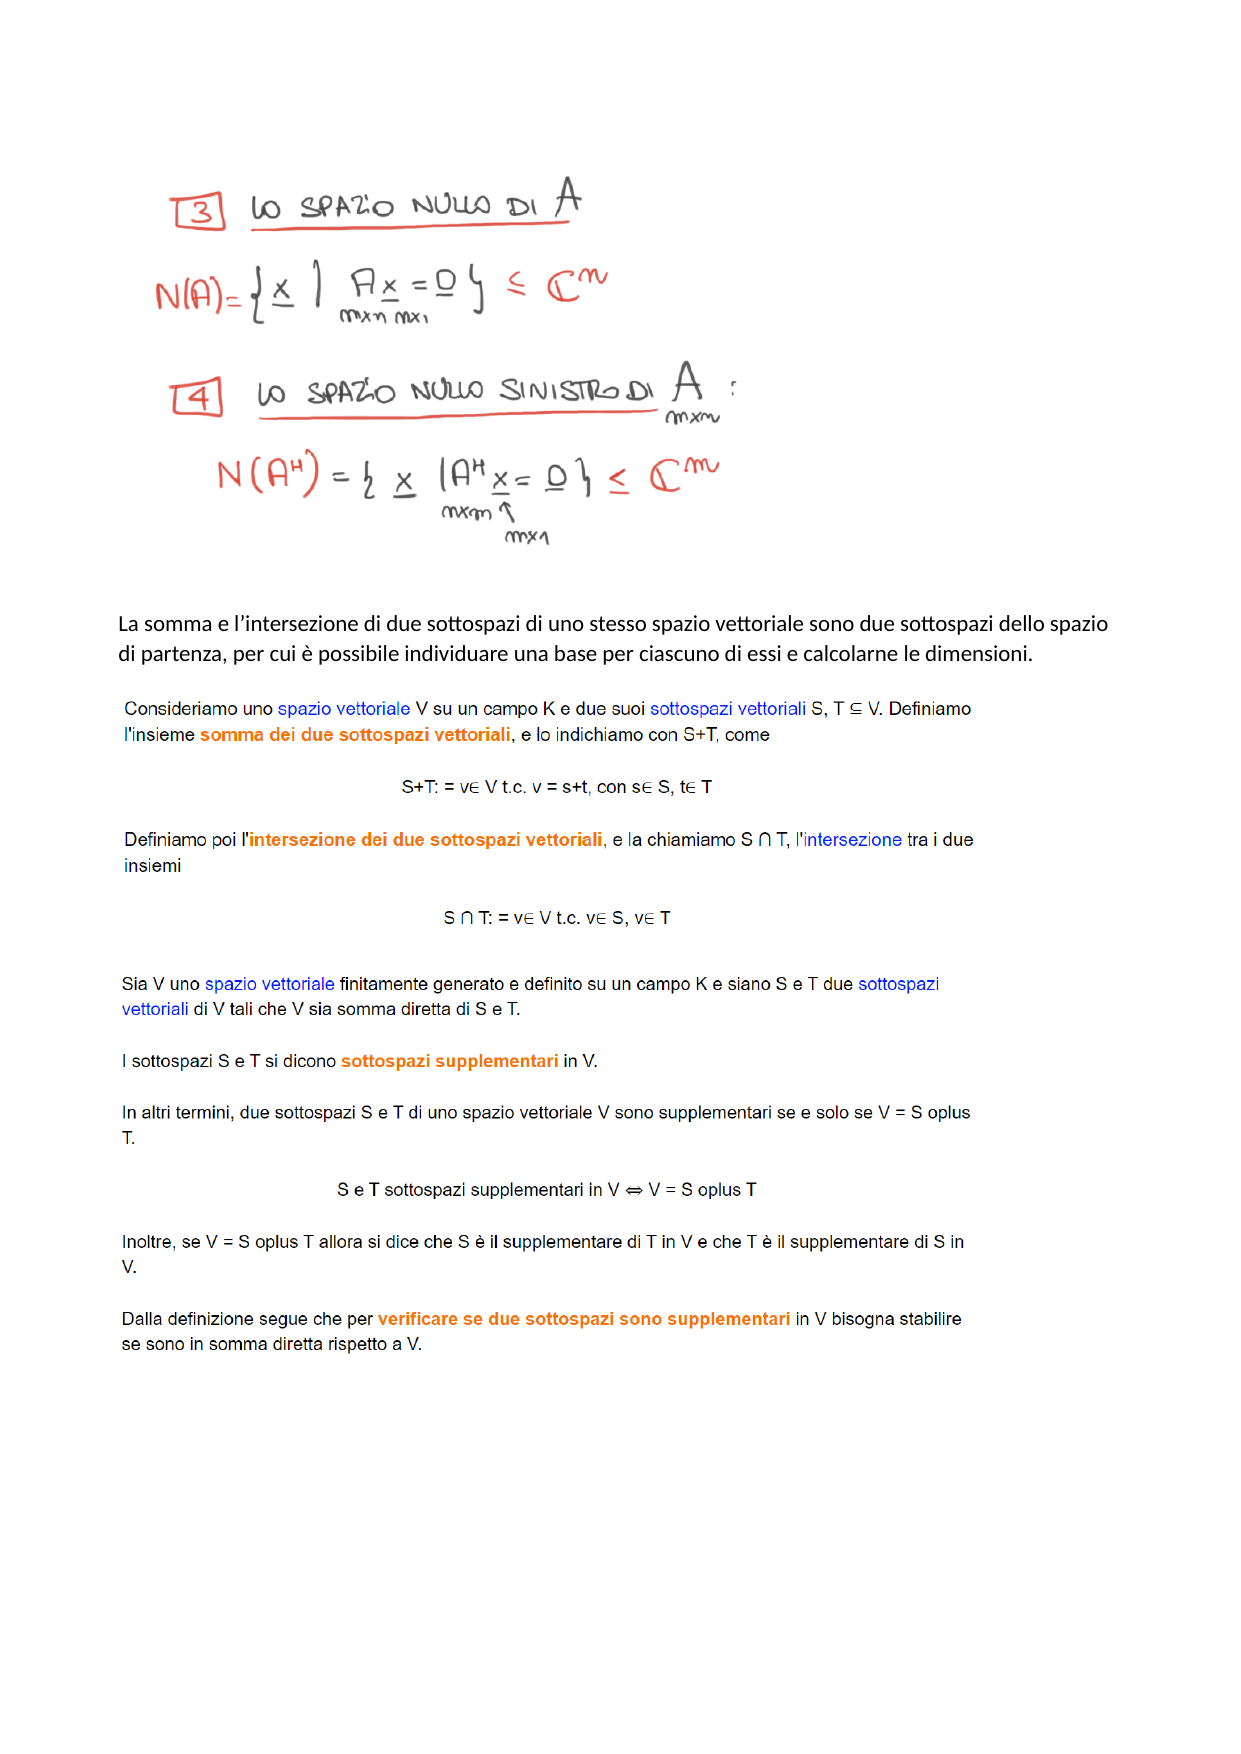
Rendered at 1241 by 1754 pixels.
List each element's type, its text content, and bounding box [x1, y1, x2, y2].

picture [118, 686, 989, 946]
picture [118, 965, 989, 1365]
picture [118, 147, 753, 590]
text La somma e l’intersezione di due sottospazi di uno stesso spazio vettoriale sono due sottospazi dello spazio di partenza, per cui è possibile individuare una base per ciascuno di essi e calcolarne le dimensioni. [118, 609, 1122, 667]
